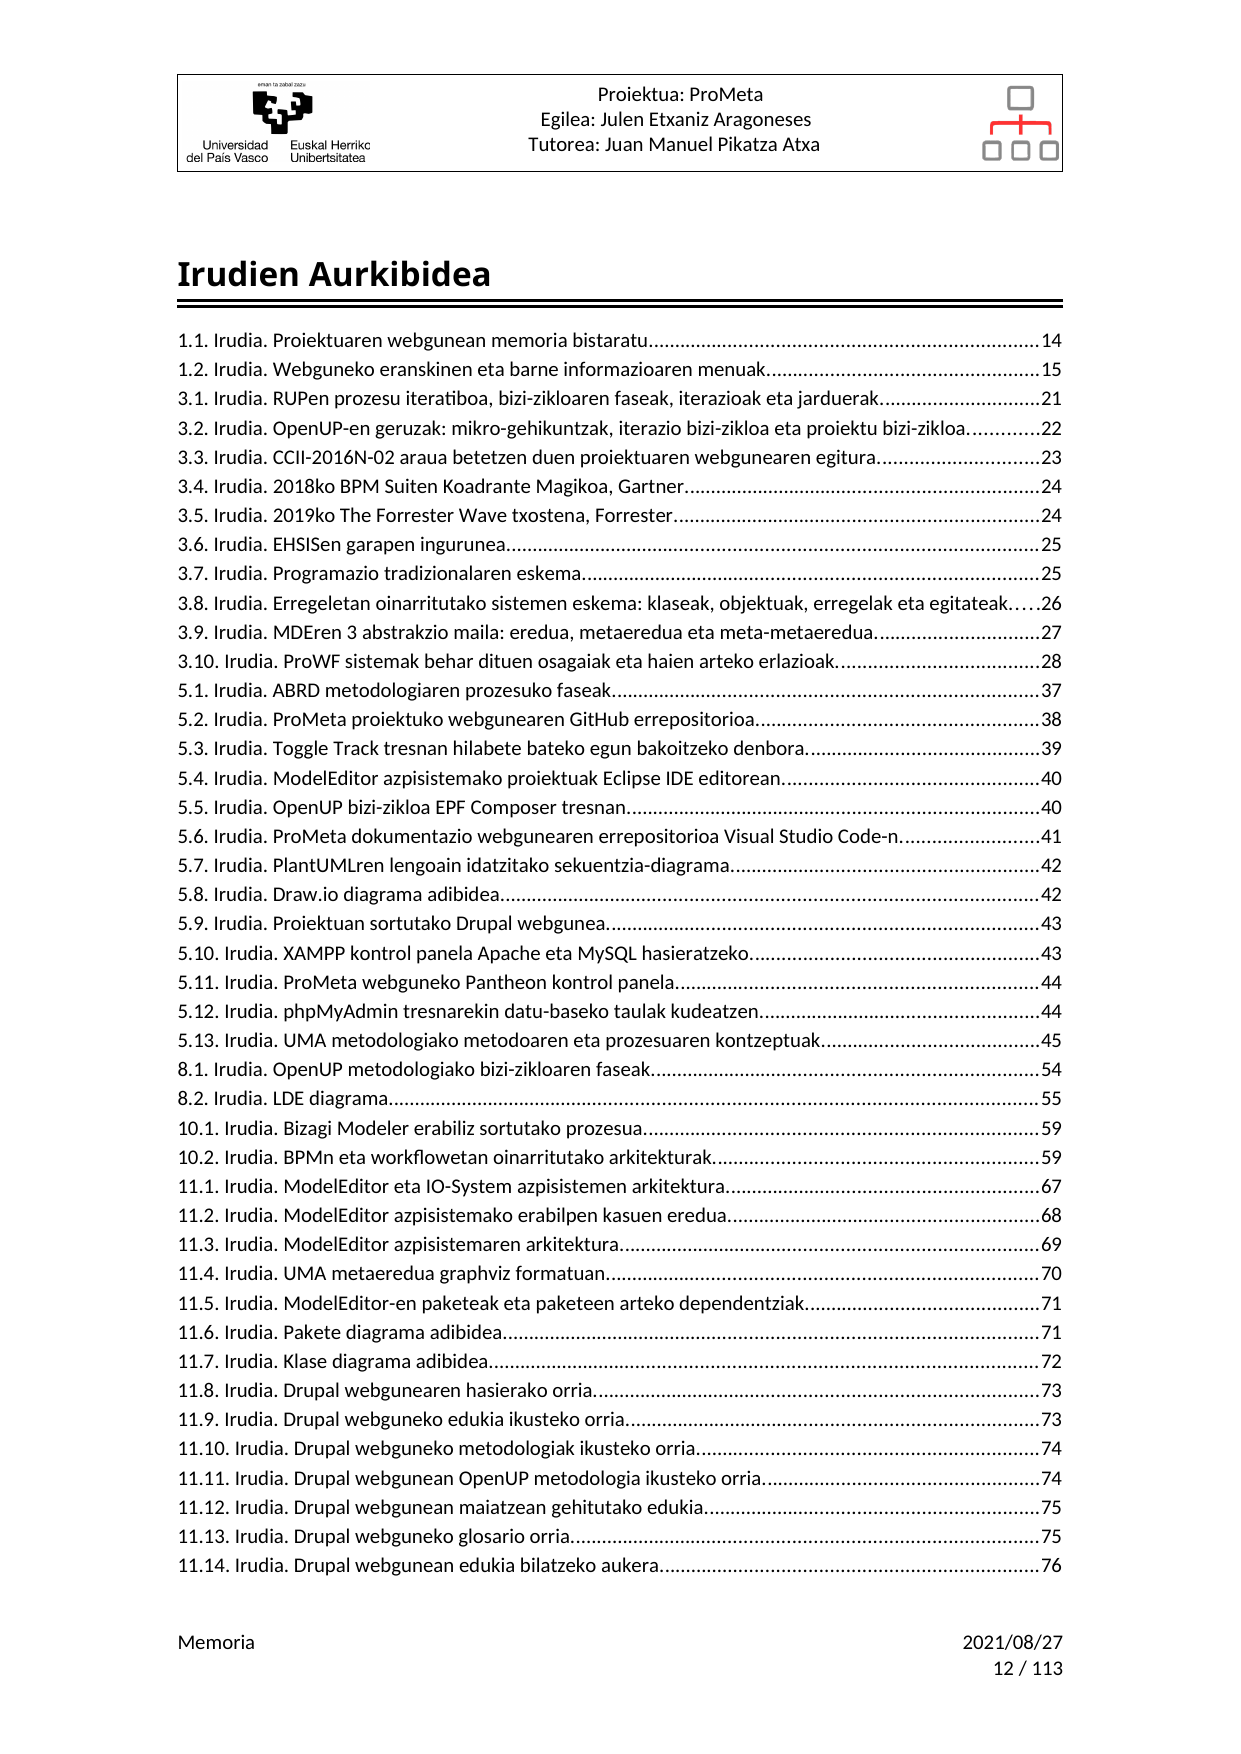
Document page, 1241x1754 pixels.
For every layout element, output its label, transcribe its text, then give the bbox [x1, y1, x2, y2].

text 11.11. Irudia. Drupal webgunean OpenUP metodologia ikusteko orria. 74 [177, 1465, 1063, 1490]
text 5.4. Irudia. ModelEditor azpisistemako proiektuak Eclipse IDE editorean. 40 [177, 765, 1063, 790]
text 3.4. Irudia. 2018ko BPM Suiten Koadrante Magikoa, Gartner. 24 [177, 473, 1063, 498]
text 11.6. Irudia. Pakete diagrama adibidea. 71 [177, 1319, 1063, 1344]
text 5.9. Irudia. Proiektuan sortutako Drupal webgunea. 43 [177, 911, 1063, 936]
text 1.1. Irudia. Proiektuaren webgunean memoria bistaratu. 14 [177, 327, 1063, 353]
text 11.3. Irudia. ModelEditor azpisistemaren arkitektura. 69 [177, 1231, 1063, 1257]
text 5.12. Irudia. phpMyAdmin tresnarekin datu-baseko taulak kudeatzen. 44 [177, 998, 1063, 1023]
text 11.4. Irudia. UMA metaeredua graphviz formatuan. 70 [177, 1261, 1063, 1286]
text 11.8. Irudia. Drupal webgunearen hasierako orria. 73 [177, 1377, 1063, 1403]
text 3.6. Irudia. EHSISen garapen ingurunea. 25 [177, 531, 1063, 557]
text 3.2. Irudia. OpenUP-en geruzak: mikro-gehikuntzak, iterazio bizi-zikloa eta proiektu bizi-zikloa. 22 [177, 415, 1063, 440]
text 5.2. Irudia. ProMeta proiektuko webgunearen GitHub errepositorioa. 38 [177, 706, 1063, 732]
text 8.1. Irudia. OpenUP metodologiako bizi-zikloaren faseak. 54 [177, 1056, 1063, 1082]
text 3.7. Irudia. Programazio tradizionalaren eskema. 25 [177, 561, 1063, 586]
subtitle Irudien Aurkibidea [177, 251, 1063, 299]
text 5.10. Irudia. XAMPP kontrol panela Apache eta MySQL hasieratzeko. 43 [177, 940, 1063, 965]
text 11.14. Irudia. Drupal webgunean edukia bilatzeko aukera. 76 [177, 1552, 1063, 1578]
text 5.6. Irudia. ProMeta dokumentazio webgunearen errepositorioa Visual Studio Code-n. 41 [177, 823, 1063, 848]
picture [182, 81, 370, 162]
text 3.8. Irudia. Erregeletan oinarritutako sistemen eskema: klaseak, objektuak, erregelak eta egitateak. 26 [177, 590, 1063, 615]
text 5.7. Irudia. PlantUMLren lengoain idatzitako sekuentzia-diagrama. 42 [177, 852, 1063, 878]
text 11.12. Irudia. Drupal webgunean maiatzean gehitutako edukia. 75 [177, 1494, 1063, 1519]
text 5.3. Irudia. Toggle Track tresnan hilabete bateko egun bakoitzeko denbora. 39 [177, 736, 1063, 761]
text 11.13. Irudia. Drupal webguneko glosario orria. 75 [177, 1523, 1063, 1548]
text 3.3. Irudia. CCII-2016N-02 araua betetzen duen proiektuaren webgunearen egitura. 23 [177, 444, 1063, 469]
text 10.2. Irudia. BPMn eta workflowetan oinarritutako arkitekturak. 59 [177, 1144, 1063, 1169]
picture [978, 80, 1060, 162]
text 3.1. Irudia. RUPen prozesu iteratiboa, bizi-zikloaren faseak, iterazioak eta jarduerak. 21 [177, 386, 1063, 411]
text 11.10. Irudia. Drupal webguneko metodologiak ikusteko orria. 74 [177, 1436, 1063, 1461]
text 5.13. Irudia. UMA metodologiako metodoaren eta prozesuaren kontzeptuak. 45 [177, 1027, 1063, 1053]
text 1.2. Irudia. Webguneko eranskinen eta barne informazioaren menuak. 15 [177, 356, 1063, 382]
text 11.2. Irudia. ModelEditor azpisistemako erabilpen kasuen eredua. 68 [177, 1202, 1063, 1228]
text 5.11. Irudia. ProMeta webguneko Pantheon kontrol panela. 44 [177, 969, 1063, 994]
text 3.10. Irudia. ProWF sistemak behar dituen osagaiak eta haien arteko erlazioak. 28 [177, 648, 1063, 673]
text 3.9. Irudia. MDEren 3 abstrakzio maila: eredua, metaeredua eta meta-metaeredua. 27 [177, 619, 1063, 644]
text 11.9. Irudia. Drupal webguneko edukia ikusteko orria. 73 [177, 1406, 1063, 1432]
text 11.5. Irudia. ModelEditor-en paketeak eta paketeen arteko dependentziak. 71 [177, 1290, 1063, 1315]
text 3.5. Irudia. 2019ko The Forrester Wave txostena, Forrester. 24 [177, 502, 1063, 528]
text 10.1. Irudia. Bizagi Modeler erabiliz sortutako prozesua. 59 [177, 1115, 1063, 1140]
text 8.2. Irudia. LDE diagrama. 55 [177, 1086, 1063, 1111]
text 11.7. Irudia. Klase diagrama adibidea. 72 [177, 1348, 1063, 1373]
text 5.5. Irudia. OpenUP bizi-zikloa EPF Composer tresnan. 40 [177, 794, 1063, 819]
text 5.8. Irudia. Draw.io diagrama adibidea. 42 [177, 881, 1063, 907]
text 11.1. Irudia. ModelEditor eta IO-System azpisistemen arkitektura. 67 [177, 1173, 1063, 1198]
text 5.1. Irudia. ABRD metodologiaren prozesuko faseak. 37 [177, 677, 1063, 703]
